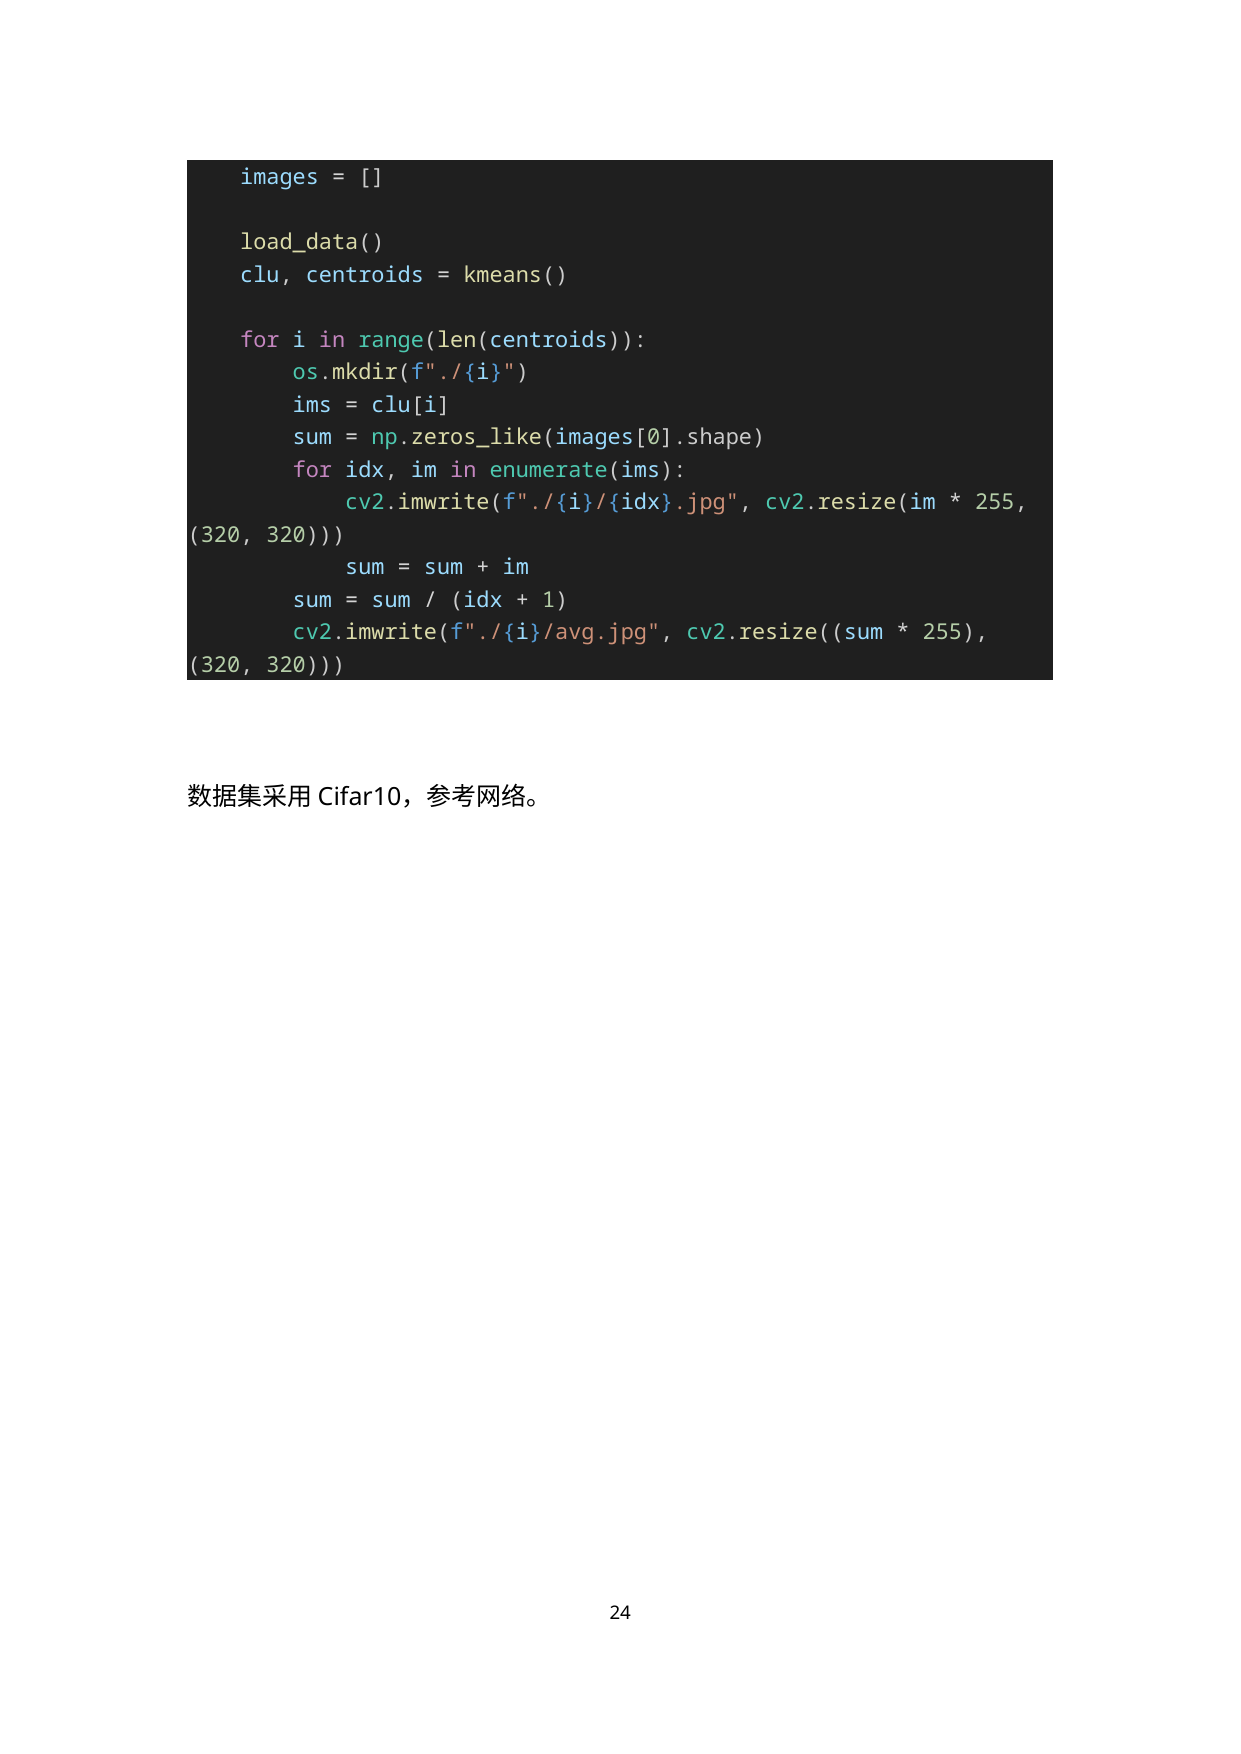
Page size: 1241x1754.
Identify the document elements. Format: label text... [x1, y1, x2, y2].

text 数据集采用Cifar10，参考网络。 [187, 762, 1053, 827]
text os.mkdir(f"./{i}") [187, 355, 1053, 387]
text cv2.imwrite(f"./{i}/avg.jpg", cv2.resize((sum * 255), (320, 320))) [187, 615, 1053, 680]
text for i in range(len(centroids)): [187, 322, 1053, 355]
text load_data() [187, 225, 1053, 257]
text for idx, im in enumerate(ims): [187, 452, 1053, 485]
text sum = sum + im [187, 550, 1053, 582]
text sum = sum / (idx + 1) [187, 582, 1053, 615]
text images = [] [187, 160, 1053, 192]
text clu, centroids = kmeans() [187, 257, 1053, 290]
text cv2.imwrite(f"./{i}/{idx}.jpg", cv2.resize(im * 255, (320, 320))) [187, 485, 1053, 550]
text ims = clu[i] [187, 387, 1053, 420]
text sum = np.zeros_like(images[0].shape) [187, 420, 1053, 452]
